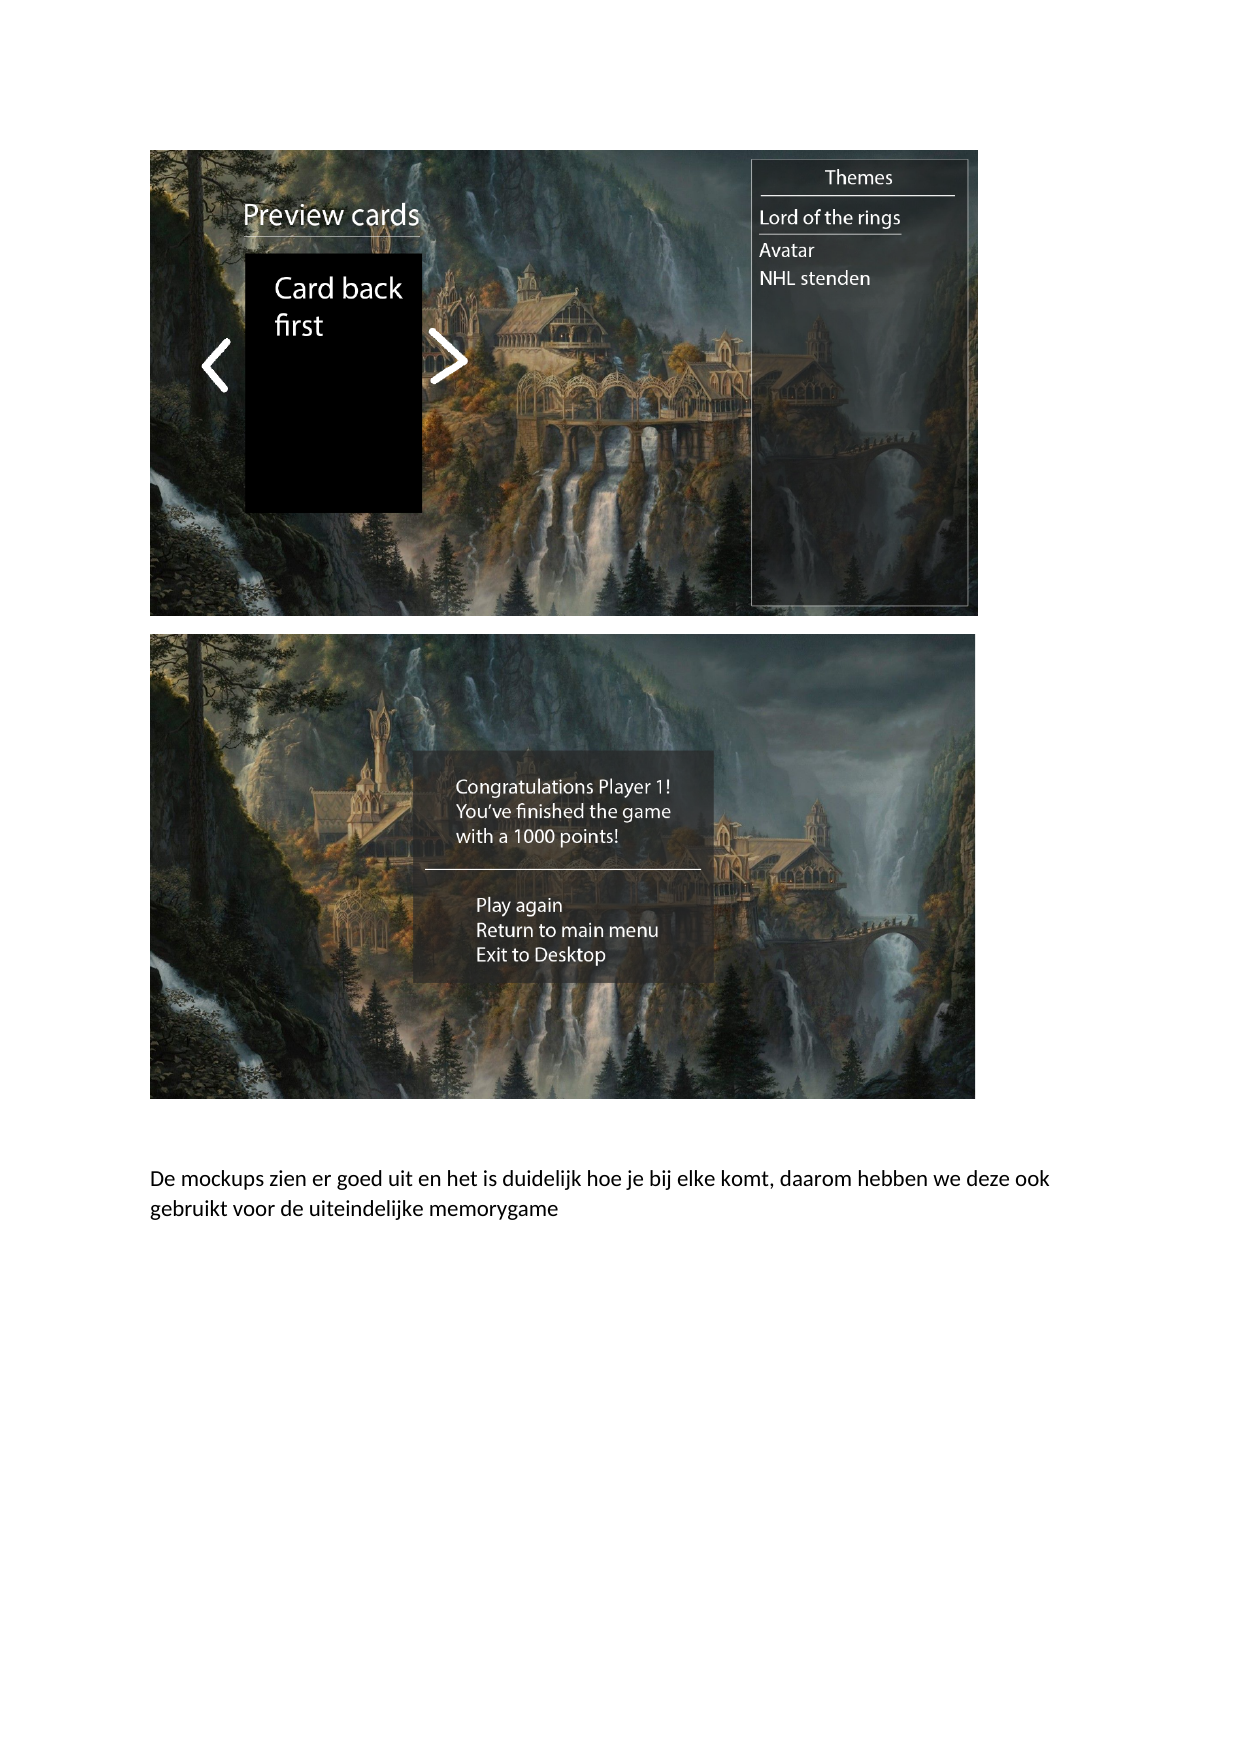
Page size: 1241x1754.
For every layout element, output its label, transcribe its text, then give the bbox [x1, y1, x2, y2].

picture [150, 634, 976, 1099]
picture [150, 150, 978, 616]
text De mockups zien er goed uit en het is duidelijk hoe je bij elke komt, daarom hebben we deze ook gebruikt voor de uiteindelijke memorygame [150, 1164, 1090, 1222]
